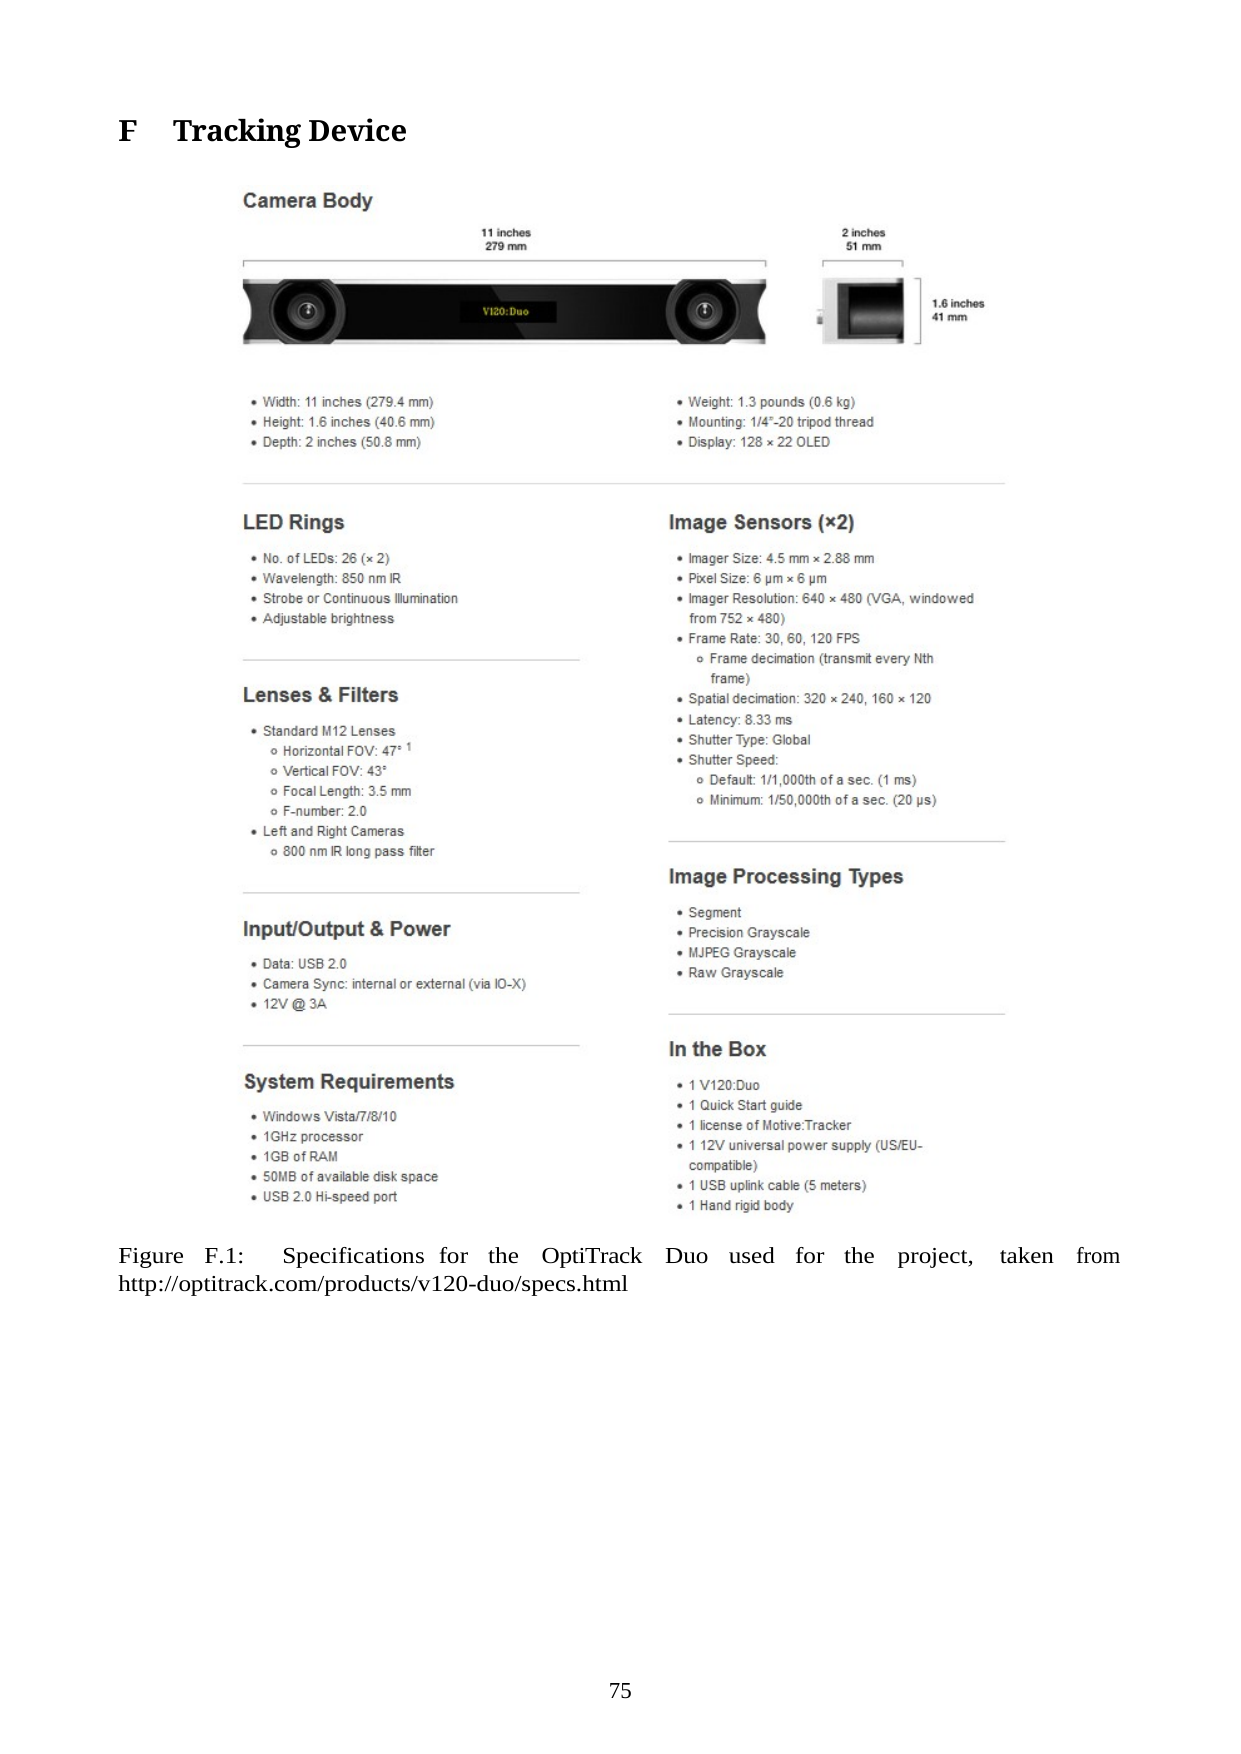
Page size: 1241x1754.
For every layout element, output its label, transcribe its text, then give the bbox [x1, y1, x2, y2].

picture [218, 185, 1019, 1219]
text Figure F.1: Specifications for the OptiTrack Duo used for the project, taken from http://optitrack.com/products/v120-duo/specs.html [118, 1242, 1122, 1296]
